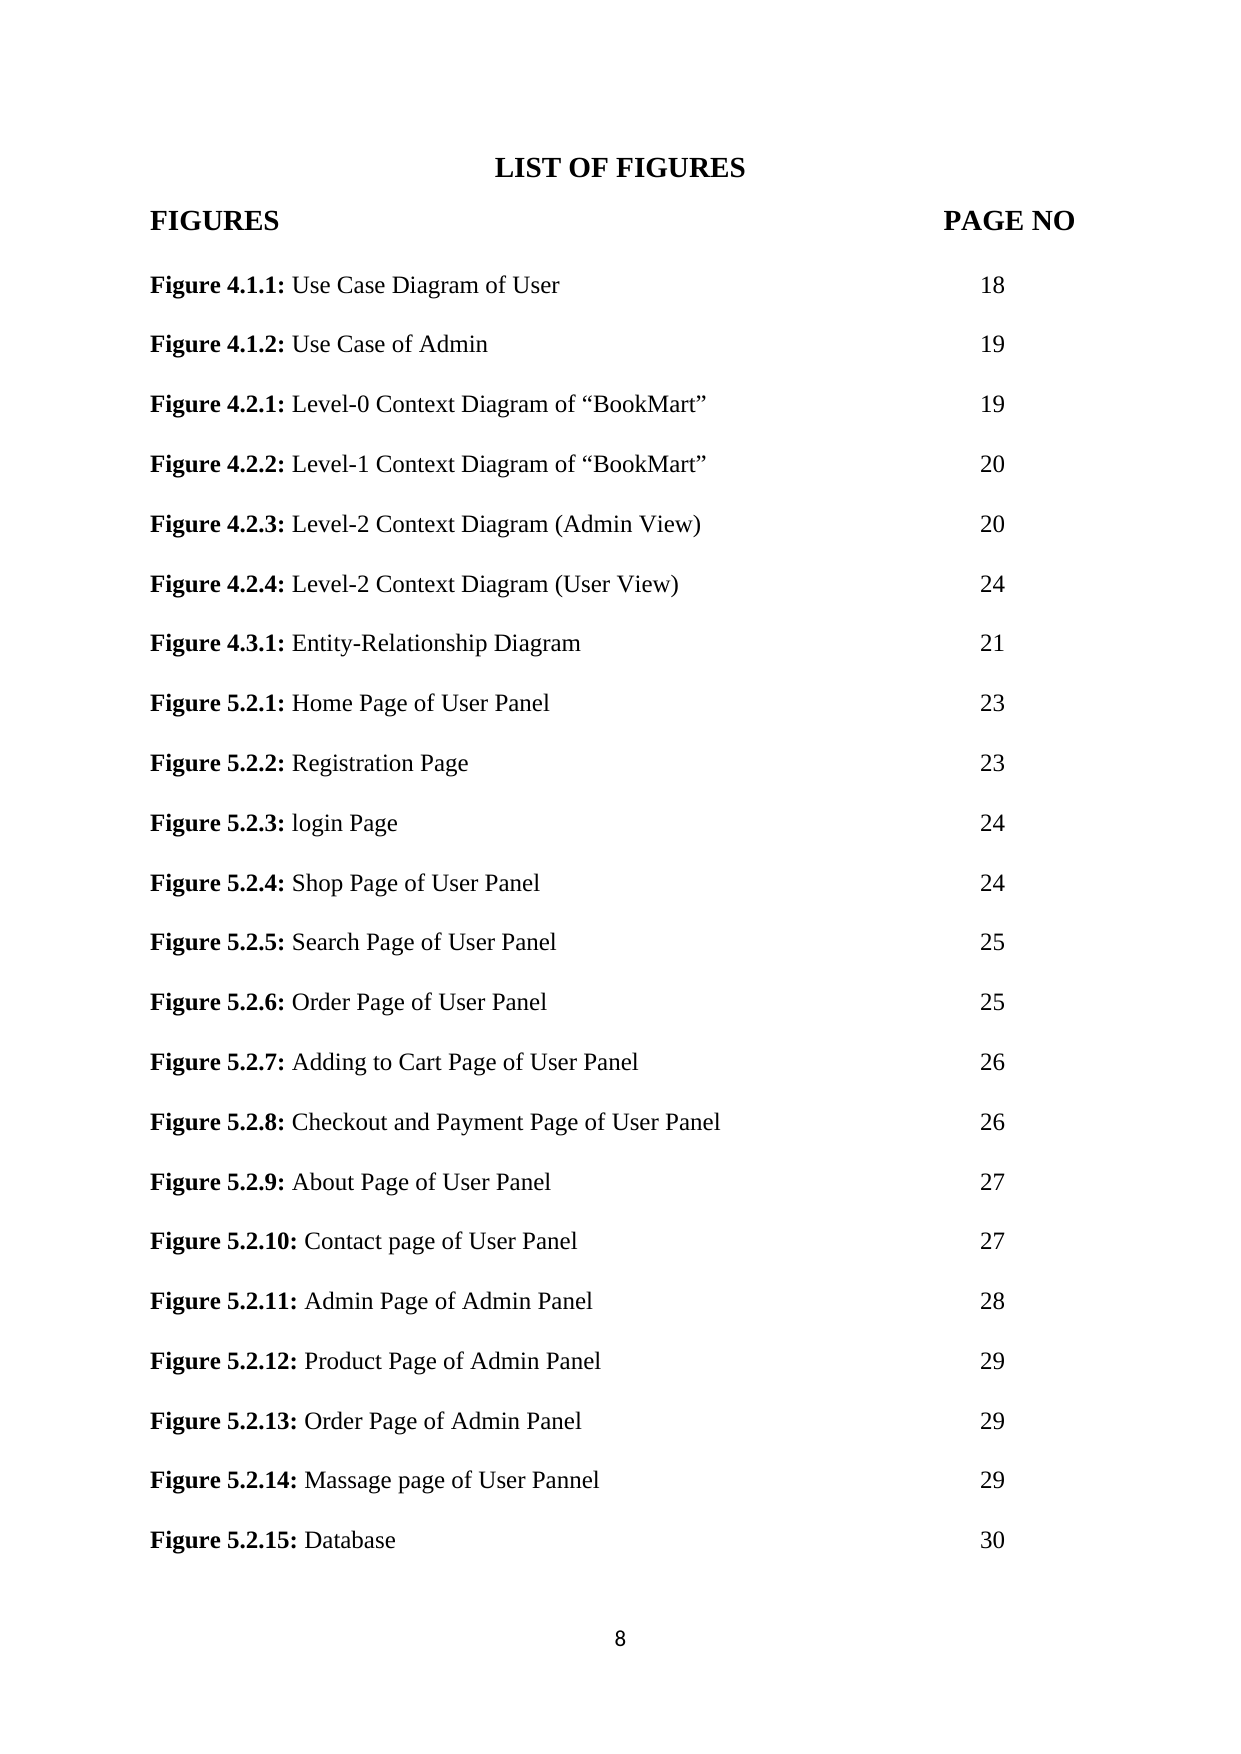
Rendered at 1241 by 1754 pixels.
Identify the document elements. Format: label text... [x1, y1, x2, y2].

text Figure 5.2.3: login Page 24 [150, 808, 1090, 837]
text Figure 4.1.2: Use Case of Admin 19 [150, 329, 1090, 358]
text Figure 5.2.4: Shop Page of User Panel 24 [150, 868, 1090, 896]
text Figure 5.2.2: Registration Page 23 [150, 748, 1090, 777]
text Figure 5.2.6: Order Page of User Panel 25 [150, 987, 1090, 1016]
text Figure 5.2.5: Search Page of User Panel 25 [150, 927, 1090, 956]
text Figure 4.1.1: Use Case Diagram of User 18 [150, 270, 1090, 298]
text Figure 5.2.8: Checkout and Payment Page of User Panel 26 [150, 1107, 1090, 1136]
text Figure 4.2.4: Level-2 Context Diagram (User View) 24 [150, 569, 1090, 597]
text Figure 5.2.1: Home Page of User Panel 23 [150, 688, 1090, 717]
text Figure 5.2.12: Product Page of Admin Panel 29 [150, 1346, 1090, 1375]
text Figure 4.2.3: Level-2 Context Diagram (Admin View) 20 [150, 509, 1090, 538]
text Figure 4.2.1: Level-0 Context Diagram of “BookMart” 19 [150, 389, 1090, 418]
text FIGURES PAGE NO [150, 203, 1090, 236]
text Figure 5.2.9: About Page of User Panel 27 [150, 1167, 1090, 1195]
text Figure 4.3.1: Entity-Relationship Diagram 21 [150, 628, 1090, 657]
text Figure 5.2.7: Adding to Cart Page of User Panel 26 [150, 1047, 1090, 1076]
text LIST OF FIGURES [150, 150, 1090, 183]
text Figure 5.2.11: Admin Page of Admin Panel 28 [150, 1286, 1090, 1315]
text Figure 5.2.13: Order Page of Admin Panel 29 [150, 1406, 1090, 1434]
text Figure 5.2.10: Contact page of User Panel 27 [150, 1226, 1090, 1255]
text Figure 4.2.2: Level-1 Context Diagram of “BookMart” 20 [150, 449, 1090, 478]
text Figure 5.2.15: Database 30 [150, 1525, 1090, 1554]
text Figure 5.2.14: Massage page of User Pannel 29 [150, 1466, 1090, 1494]
